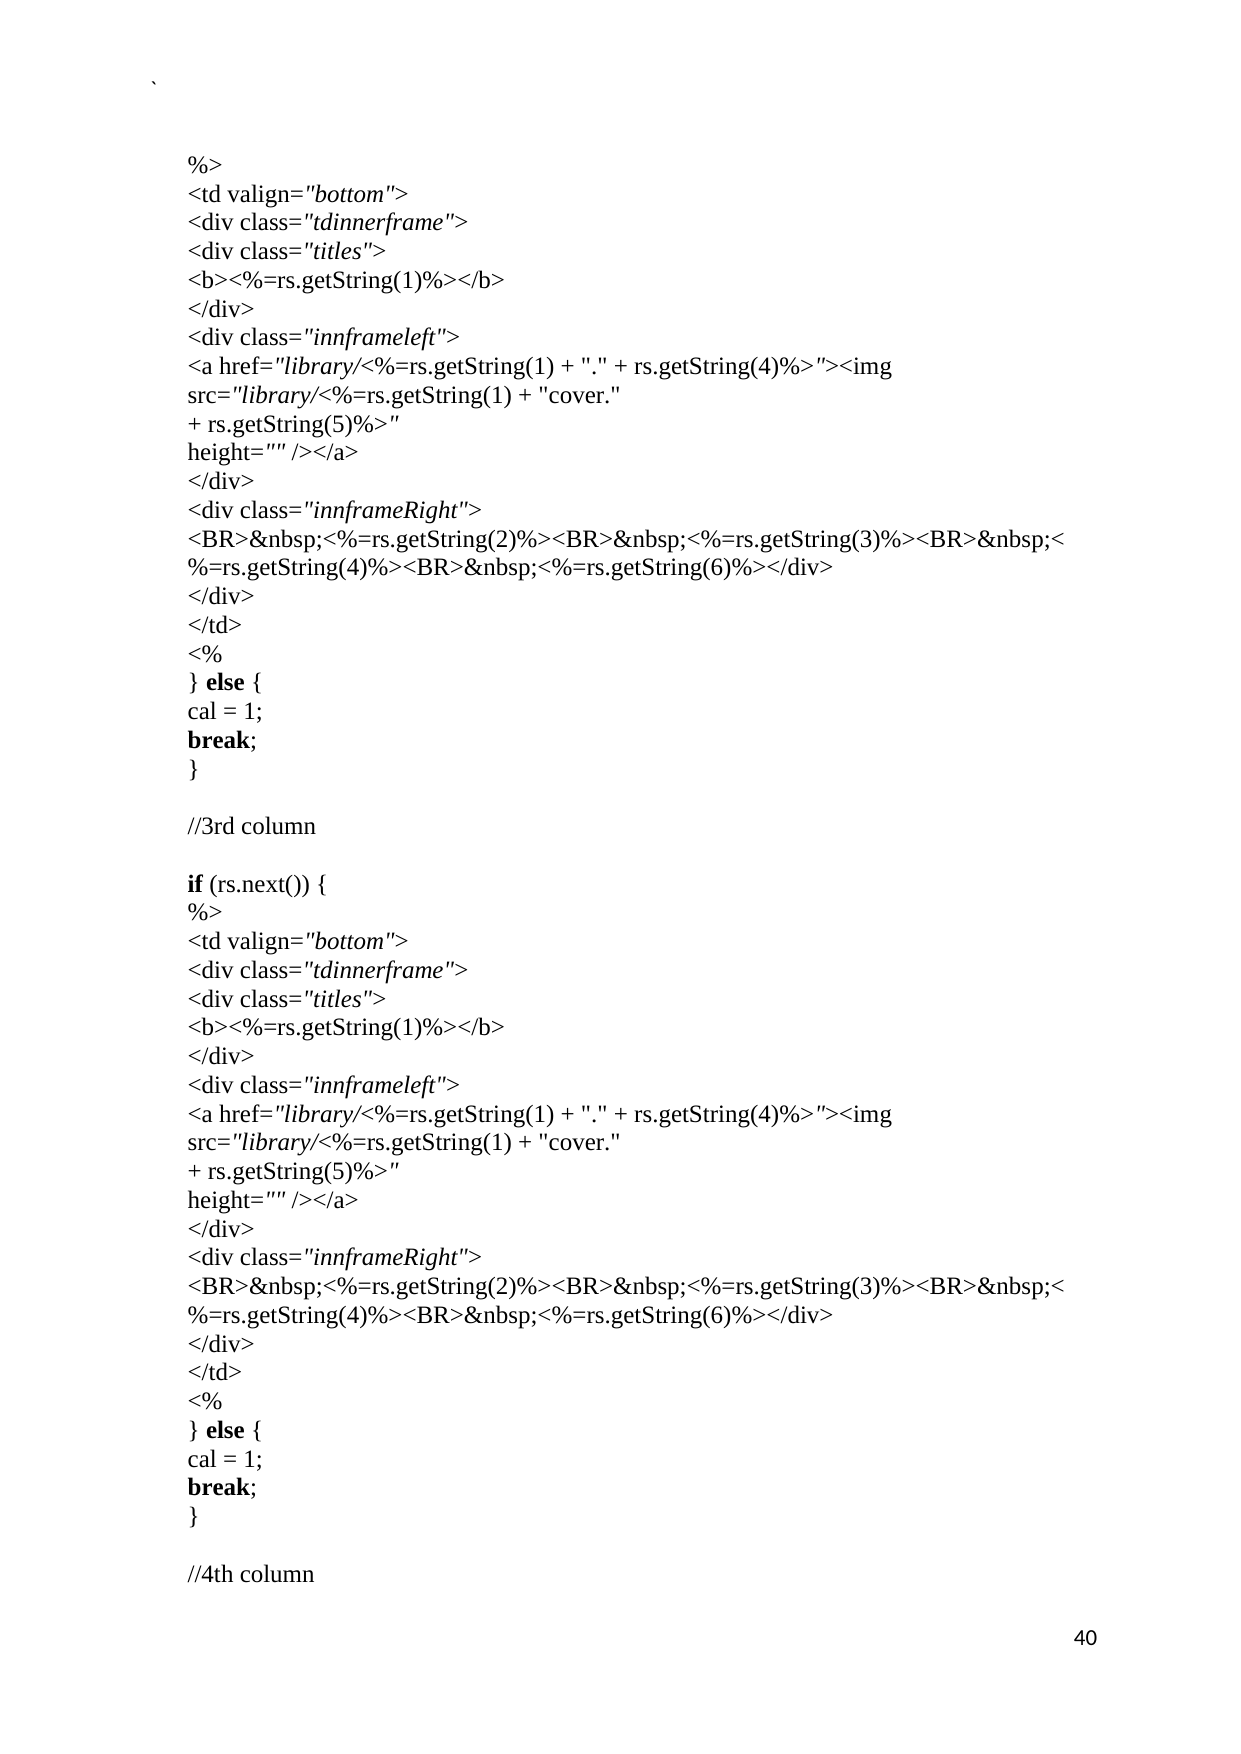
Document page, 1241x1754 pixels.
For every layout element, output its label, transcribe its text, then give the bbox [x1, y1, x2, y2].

text <div class="innframeleft"> [187, 322, 1097, 351]
text //3rd column [187, 811, 1097, 840]
text <div class="innframeRight"> [187, 1242, 1097, 1271]
text <div class="titles"> [187, 984, 1097, 1012]
text <% [187, 639, 1097, 667]
text <div class="tdinnerframe"> [187, 207, 1097, 236]
text break; [187, 725, 1097, 754]
text <b><%=rs.getString(1)%></b> [187, 1012, 1097, 1041]
text //4th column [187, 1559, 1097, 1587]
text </td> [187, 610, 1097, 639]
text if (rs.next()) { [187, 869, 1097, 897]
text } [187, 1501, 1097, 1530]
text src="library/<%=rs.getString(1) + "cover." [187, 380, 1097, 409]
text </div> [187, 466, 1097, 495]
text height="" /></a> [187, 1185, 1097, 1214]
text <BR>&nbsp;<%=rs.getString(2)%><BR>&nbsp;<%=rs.getString(3)%><BR>&nbsp;<%=rs.getString(4)%><BR>&nbsp;<%=rs.getString(6)%></div> [187, 1271, 1097, 1329]
text <BR>&nbsp;<%=rs.getString(2)%><BR>&nbsp;<%=rs.getString(3)%><BR>&nbsp;<%=rs.getString(4)%><BR>&nbsp;<%=rs.getString(6)%></div> [187, 524, 1097, 581]
text <b><%=rs.getString(1)%></b> [187, 265, 1097, 294]
text <div class="innframeleft"> [187, 1070, 1097, 1099]
text cal = 1; [187, 696, 1097, 725]
text %> [187, 897, 1097, 926]
text </div> [187, 1329, 1097, 1357]
text <a href="library/<%=rs.getString(1) + "." + rs.getString(4)%>"><img [187, 1099, 1097, 1127]
text <div class="tdinnerframe"> [187, 955, 1097, 984]
text <td valign="bottom"> [187, 926, 1097, 955]
text </div> [187, 294, 1097, 322]
text <div class="titles"> [187, 236, 1097, 265]
text <div class="innframeRight"> [187, 495, 1097, 524]
text <% [187, 1386, 1097, 1415]
text </div> [187, 1041, 1097, 1070]
text </td> [187, 1357, 1097, 1386]
text + rs.getString(5)%>" [187, 1156, 1097, 1185]
text </div> [187, 581, 1097, 610]
text } [187, 754, 1097, 782]
text %> [187, 150, 1097, 179]
text height="" /></a> [187, 437, 1097, 466]
text + rs.getString(5)%>" [187, 409, 1097, 437]
text break; [187, 1472, 1097, 1501]
text <a href="library/<%=rs.getString(1) + "." + rs.getString(4)%>"><img [187, 351, 1097, 380]
text } else { [187, 1415, 1097, 1444]
text } else { [187, 667, 1097, 696]
text </div> [187, 1214, 1097, 1242]
text src="library/<%=rs.getString(1) + "cover." [187, 1127, 1097, 1156]
text cal = 1; [187, 1444, 1097, 1472]
text <td valign="bottom"> [187, 179, 1097, 207]
